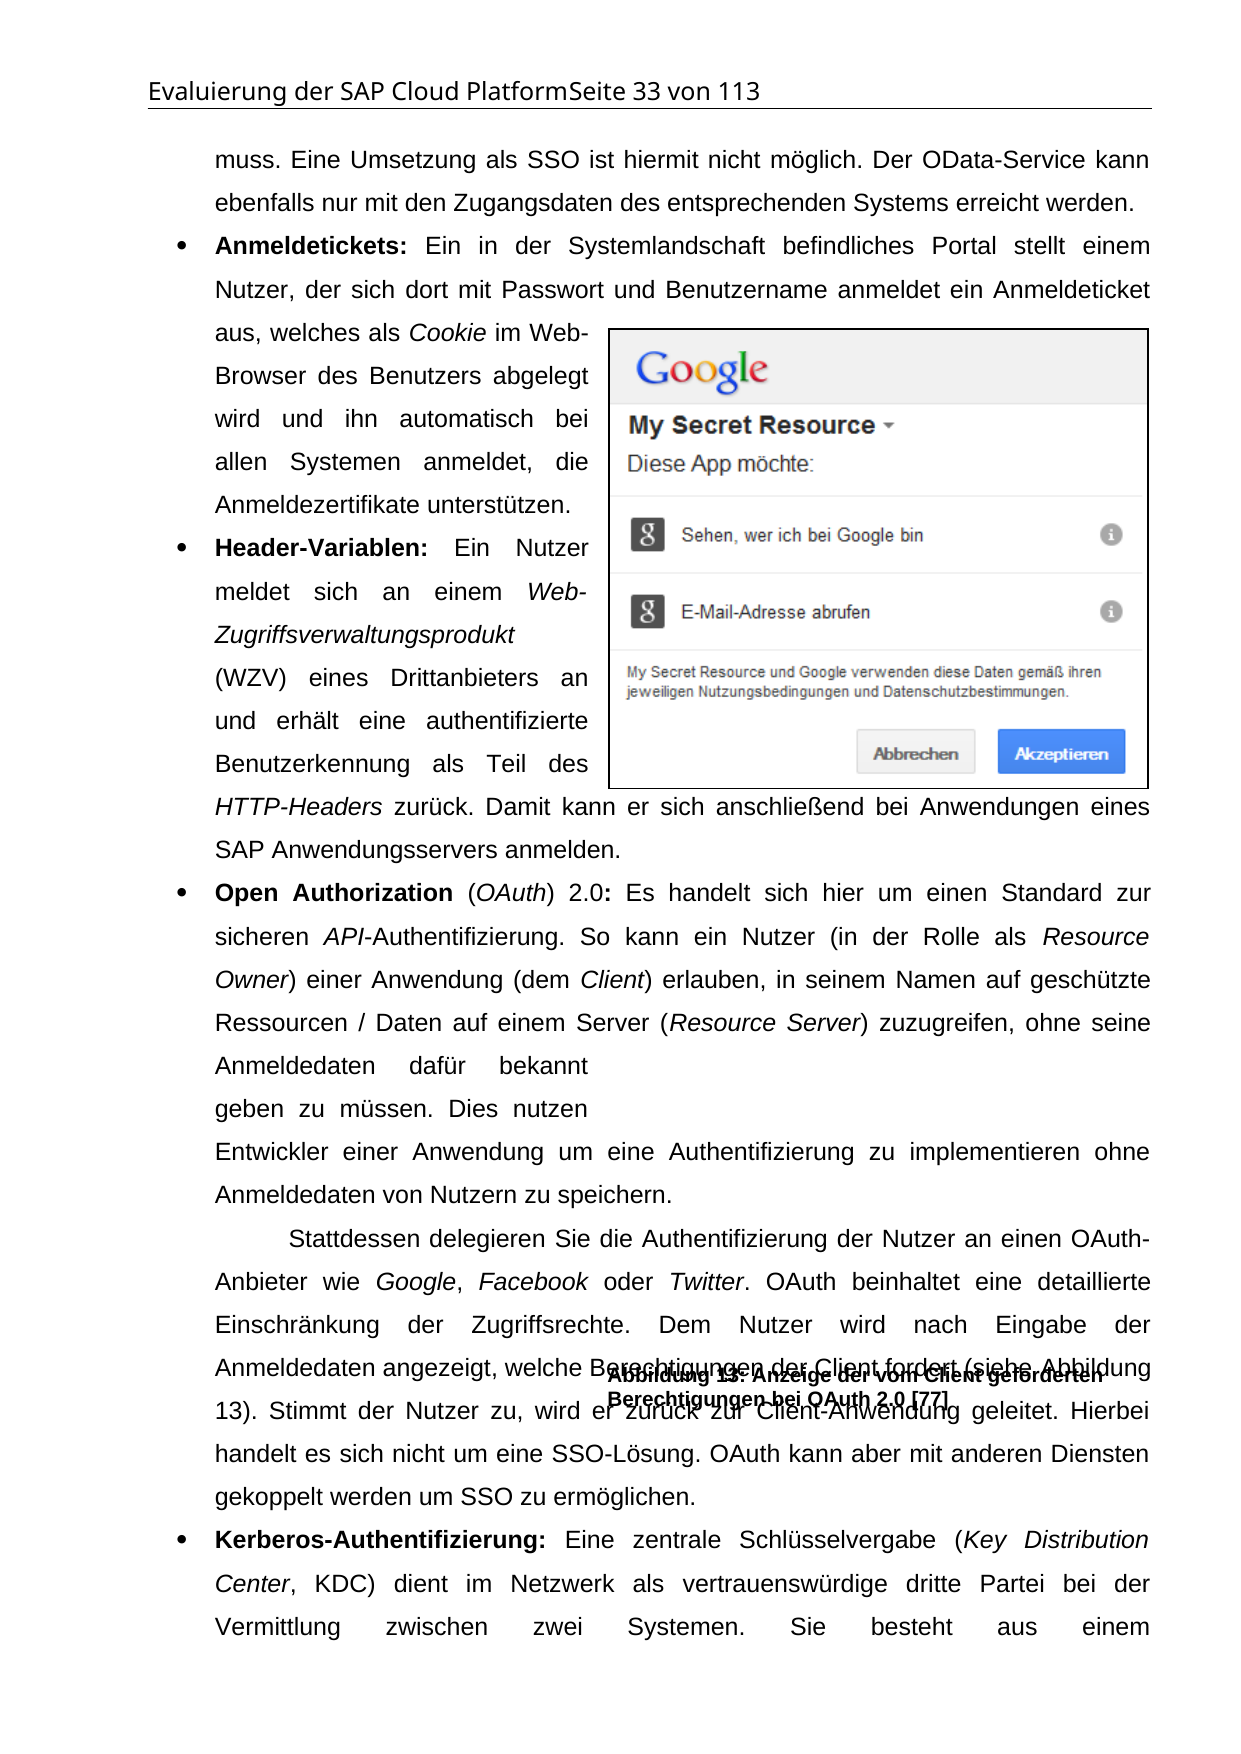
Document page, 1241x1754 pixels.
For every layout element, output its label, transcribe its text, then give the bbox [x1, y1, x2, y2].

list Anmeldetickets: Ein in der Systemlandschaft befindliches Portal stellt einem Nutzer, der sich dort mit Passwort und Benutzername anmeldet ein Anmeldeticket aus, welches als Cookie im Web-Browser des Benutzers abgelegt wird und ihn automatisch bei allen Systemen anmeldet, die Anmeldezertifikate unterstützen. [177, 231, 1152, 519]
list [177, 1525, 1152, 1641]
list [177, 145, 1152, 217]
list Header-Variablen: Ein Nutzer meldet sich an einem Web-Zugriffsverwaltungsprodukt (WZV) eines Drittanbieters an und erhält eine authentifizierte Benutzerkennung als Teil des HTTP-Headers zurück. Damit kann er sich anschließend bei Anwendungen eines SAP Anwendungsservers anmelden. [177, 533, 1152, 864]
picture [610, 330, 1147, 788]
list Stattdessen delegieren Sie die Authentifizierung der Nutzer an einen OAuth-Anbieter wie Google, Facebook oder Twitter. OAuth beinhaltet eine detaillierte Einschränkung der Zugriffsrechte. Dem Nutzer wird nach Eingabe der Anmeldedaten angezeigt, welche Berechtigungen der Client fordert (siehe Abbildung 13). Stimmt der Nutzer zu, wird er zurück zur Client-Anwendung geleitet. Hierbei handelt es sich nicht um eine SSO-Lösung. OAuth kann aber mit anderen Diensten gekoppelt werden um SSO zu ermöglichen. [214, 1223, 1152, 1511]
list Open Authorization (OAuth) 2.0: Es handelt sich hier um einen Standard zur sicheren API-Authentifizierung. So kann ein Nutzer (in der Rolle als Resource Owner) einer Anwendung (dem Client) erlauben, in seinem Namen auf geschützte Ressourcen / Daten auf einem Server (Resource Server) zuzugreifen, ohne seine Anmeldedaten dafür bekannt geben zu müssen. Dies nutzen Entwickler einer Anwendung um eine Authentifizierung zu implementieren ohne Anmeldedaten von Nutzern zu speichern. [177, 878, 1152, 1209]
